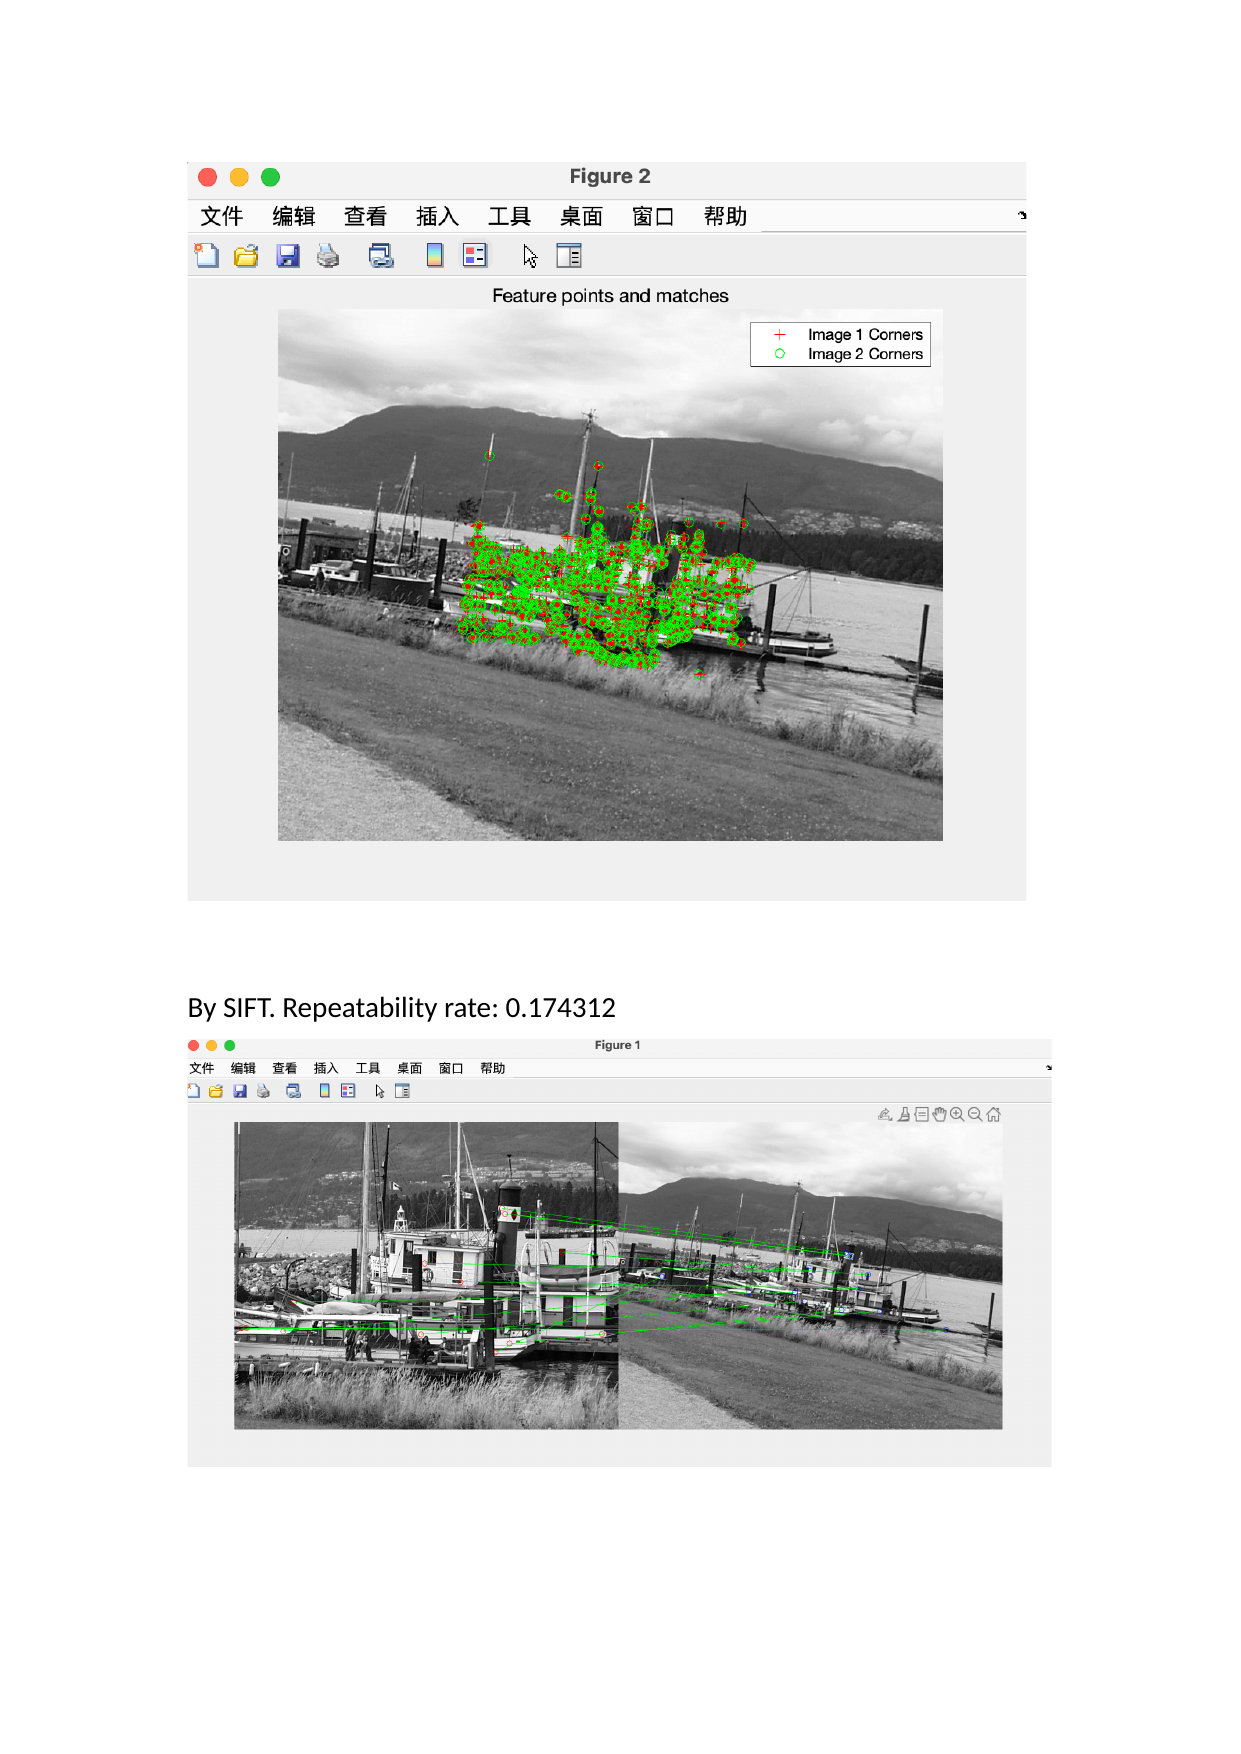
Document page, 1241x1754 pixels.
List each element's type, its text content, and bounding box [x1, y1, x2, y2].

text By SIFT. Repeatability rate: 0.174312 [187, 974, 1053, 1039]
picture [187, 1039, 1052, 1467]
picture [187, 162, 1027, 901]
